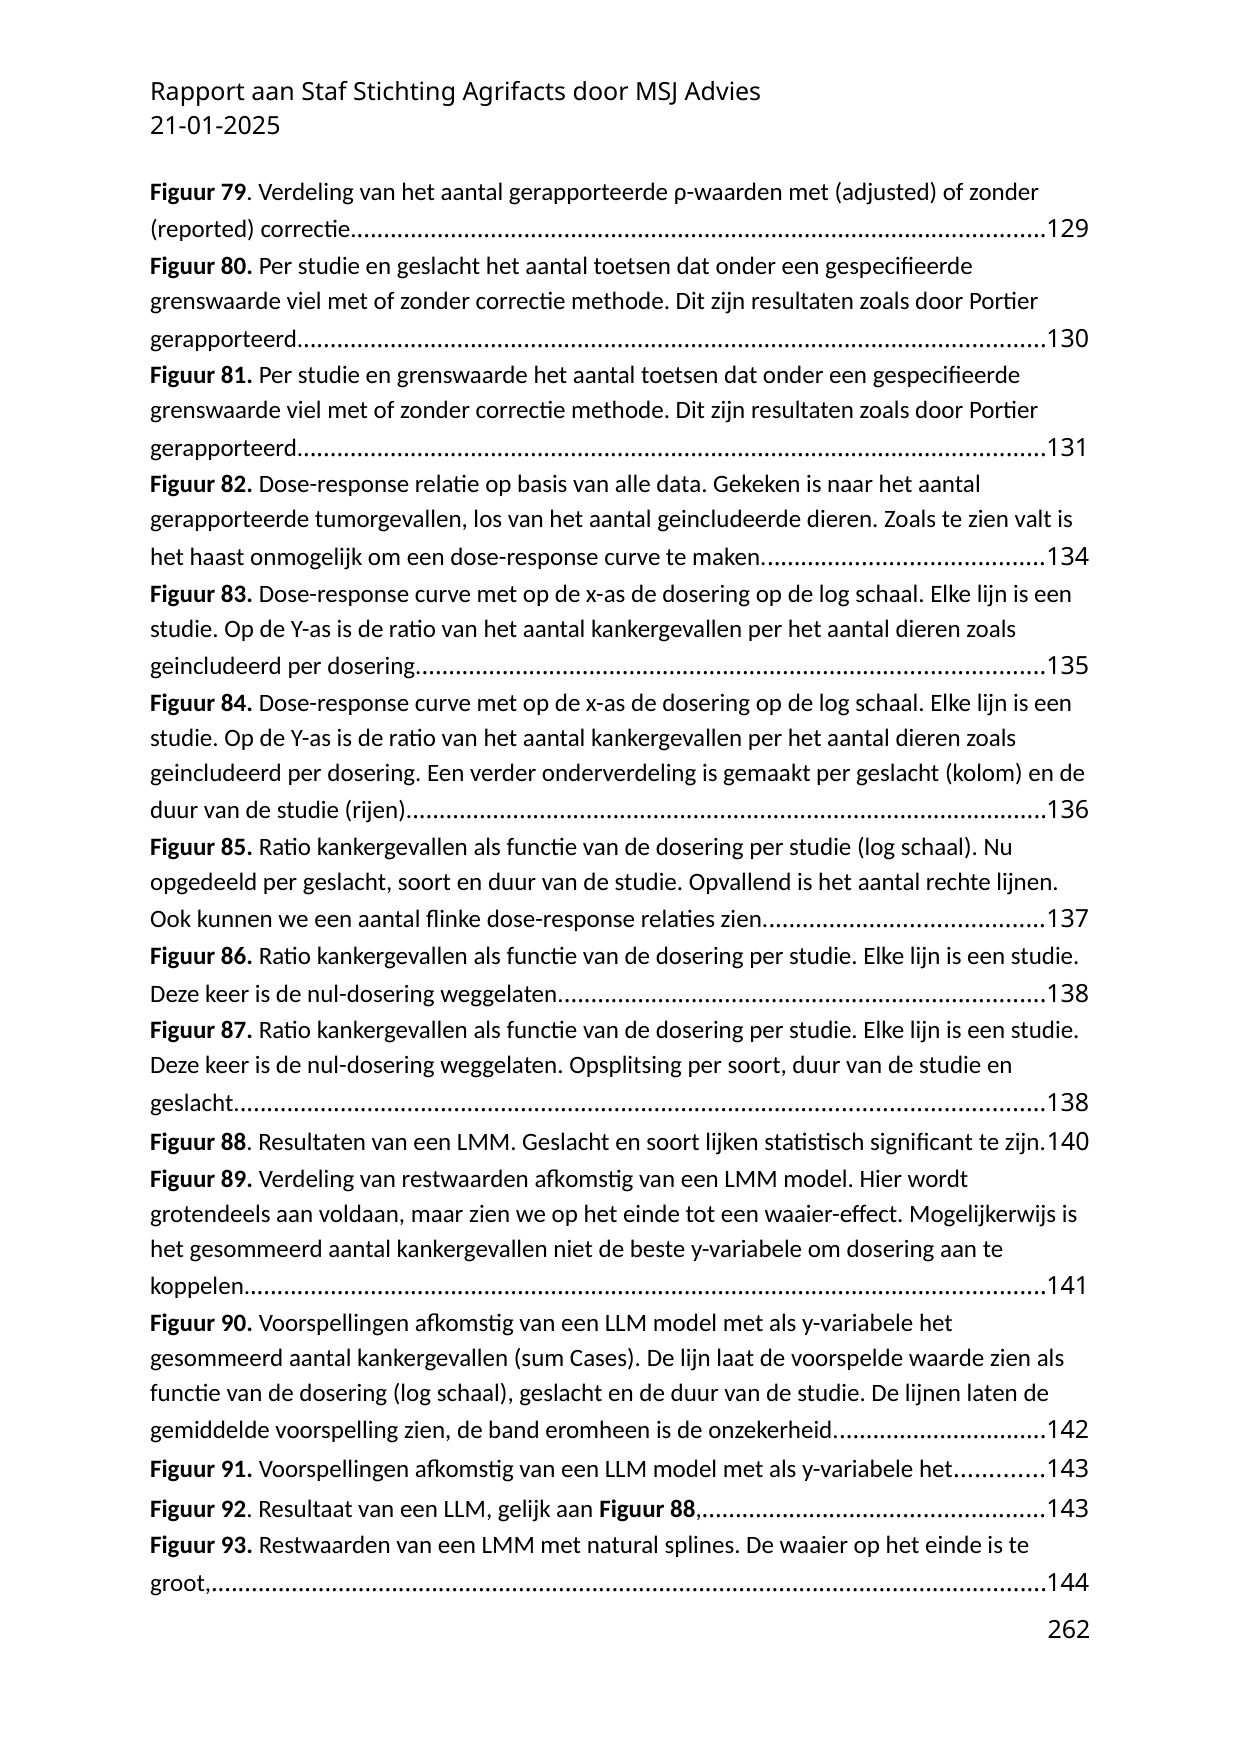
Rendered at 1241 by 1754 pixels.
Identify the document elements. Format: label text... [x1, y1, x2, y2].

text Figuur 89. Verdeling van restwaarden afkomstig van een LMM model. Hier wordt grotendeels aan voldaan, maar zien we op het einde tot een waaier-effect. Mogelijkerwijs is het gesommeerd aantal kankergevallen niet de beste y-variabele om dosering aan te koppelen. 141 [150, 1163, 1090, 1302]
text Figuur 93. Restwaarden van een LMM met natural splines. De waaier op het einde is te groot, 144 [150, 1529, 1090, 1598]
text Figuur 86. Ratio kankergevallen als functie van de dosering per studie. Elke lijn is een studie. Deze keer is de nul-dosering weggelaten. 138 [150, 940, 1090, 1009]
text Figuur 91. Voorspellingen afkomstig van een LLM model met als y-variabele het 143 [150, 1451, 1090, 1485]
text Figuur 85. Ratio kankergevallen als functie van de dosering per studie (log schaal). Nu opgedeeld per geslacht, soort en duur van de studie. Opvallend is het aantal rechte lijnen. Ook kunnen we een aantal flinke dose-response relaties zien. 137 [150, 831, 1090, 935]
text Figuur 83. Dose-response curve met op de x-as de dosering op de log schaal. Elke lijn is een studie. Op de Y-as is de ratio van het aantal kankergevallen per het aantal dieren zoals geincludeerd per dosering. 135 [150, 578, 1090, 682]
text Figuur 80. Per studie en geslacht het aantal toetsen dat onder een gespecifieerde grenswaarde viel met of zonder correctie methode. Dit zijn resultaten zoals door Portier gerapporteerd. 130 [150, 250, 1090, 354]
text Figuur 87. Ratio kankergevallen als functie van de dosering per studie. Elke lijn is een studie. Deze keer is de nul-dosering weggelaten. Opsplitsing per soort, duur van de studie en geslacht. 138 [150, 1014, 1090, 1118]
text Figuur 90. Voorspellingen afkomstig van een LLM model met als y-variabele het gesommeerd aantal kankergevallen (sum Cases). De lijn laat de voorspelde waarde zien als functie van de dosering (log schaal), geslacht en de duur van de studie. De lijnen laten de gemiddelde voorspelling zien, de band eromheen is de onzekerheid. 142 [150, 1307, 1090, 1446]
text Figuur 81. Per studie en grenswaarde het aantal toetsen dat onder een gespecifieerde grenswaarde viel met of zonder correctie methode. Dit zijn resultaten zoals door Portier gerapporteerd. 131 [150, 359, 1090, 463]
text Figuur 79. Verdeling van het aantal gerapporteerde ρ-waarden met (adjusted) of zonder (reported) correctie. 129 [150, 176, 1090, 245]
text Figuur 92. Resultaat van een LLM, gelijk aan Figuur 88, 143 [150, 1490, 1090, 1524]
text Figuur 84. Dose-response curve met op de x-as de dosering op de log schaal. Elke lijn is een studie. Op de Y-as is de ratio van het aantal kankergevallen per het aantal dieren zoals geincludeerd per dosering. Een verder onderverdeling is gemaakt per geslacht (kolom) en de duur van de studie (rijen). 136 [150, 687, 1090, 826]
text Figuur 88. Resultaten van een LMM. Geslacht en soort lijken statistisch significant te zijn. 140 [150, 1123, 1090, 1158]
text Figuur 82. Dose-response relatie op basis van alle data. Gekeken is naar het aantal gerapporteerde tumorgevallen, los van het aantal geincludeerde dieren. Zoals te zien valt is het haast onmogelijk om een dose-response curve te maken. 134 [150, 468, 1090, 573]
